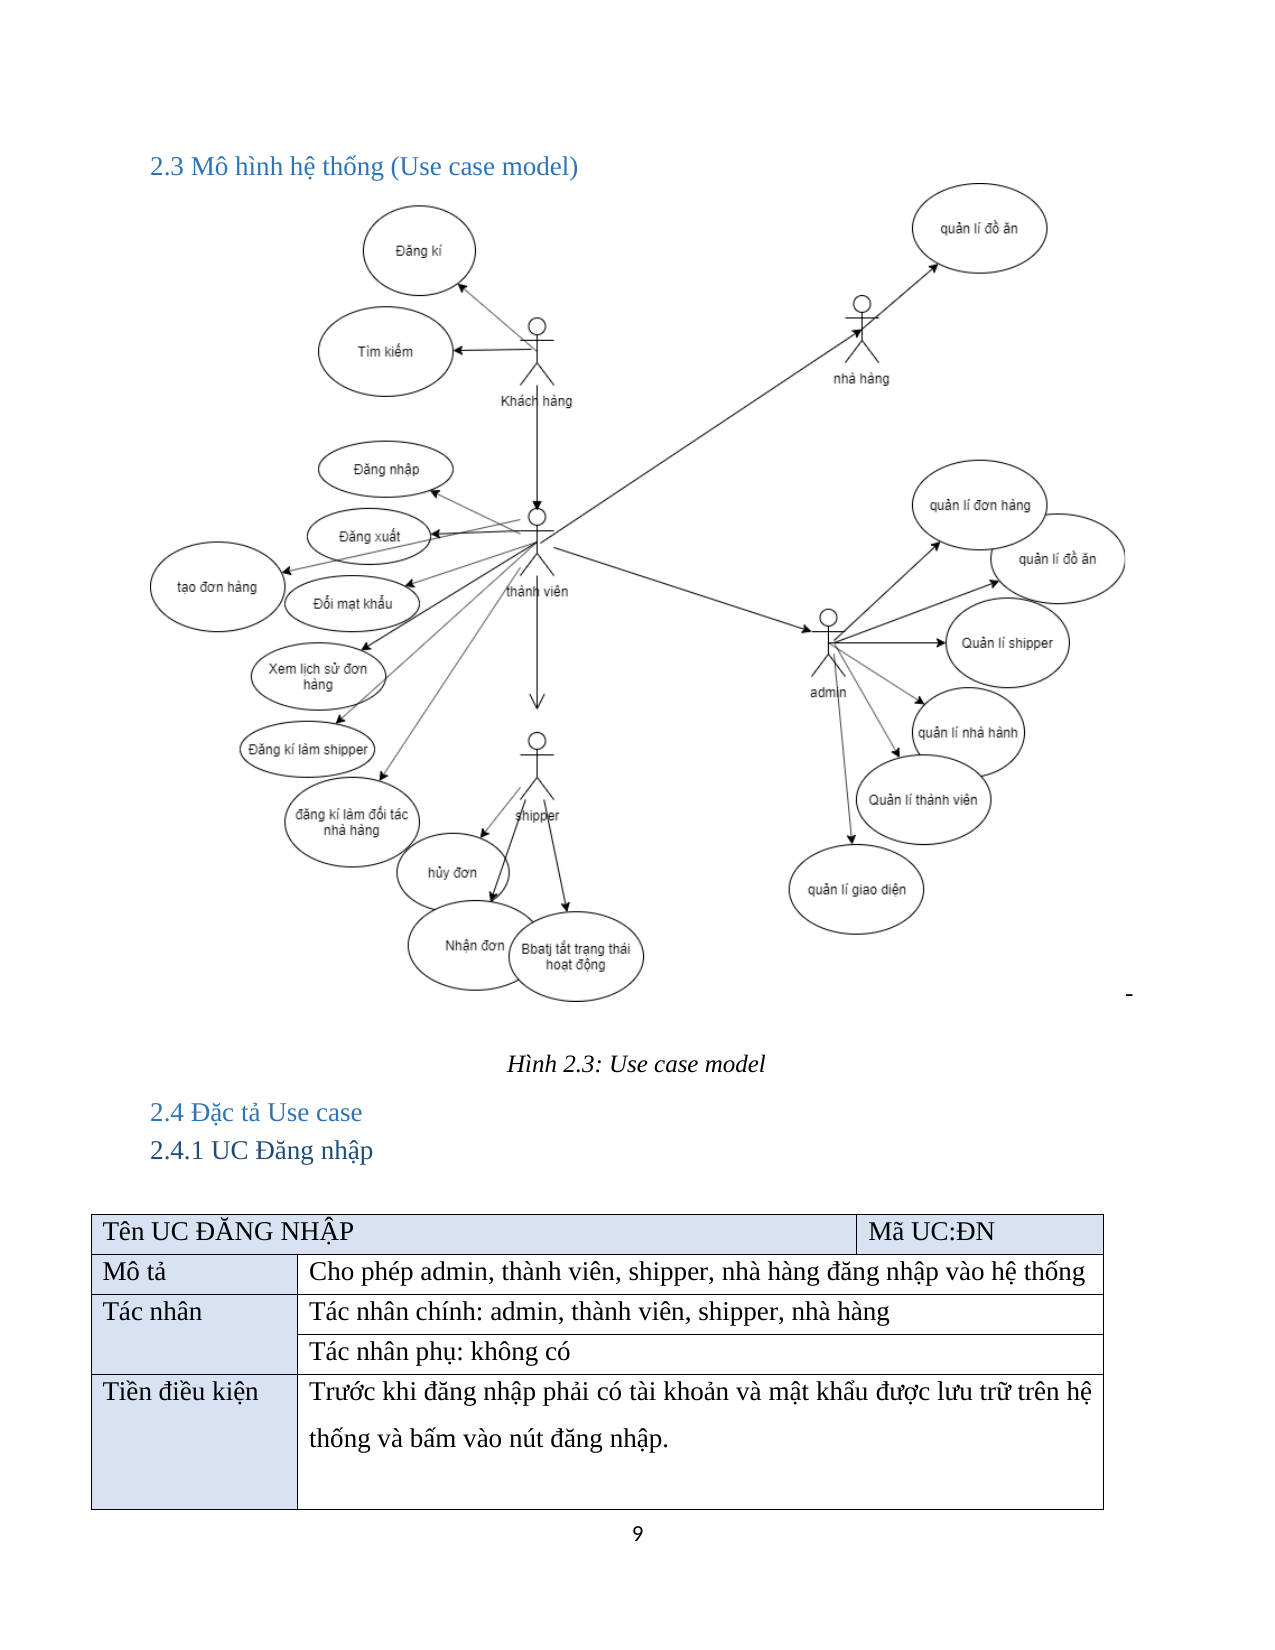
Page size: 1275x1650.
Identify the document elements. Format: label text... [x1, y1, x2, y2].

table_cell Cho phép admin, thành viên, shipper, nhà hàng đăng nhập vào hệ thống [298, 1255, 1103, 1294]
subtitle 2.4 Đặc tả Use case [150, 1096, 1125, 1127]
text Hình 2.3: Use case model [150, 1049, 1125, 1078]
table_header Mã UC:ĐN [857, 1215, 1103, 1254]
picture [150, 183, 1125, 1002]
subtitle 2.4.1 UC Đăng nhập [150, 1134, 1125, 1165]
table_cell Trước khi đăng nhập phải có tài khoản và mật khẩu được lưu trữ trên hệ thống và bấm vào nút đăng nhập. [298, 1375, 1103, 1509]
table_cell Mô tả [92, 1255, 297, 1294]
table_cell Tác nhân [92, 1295, 297, 1374]
table_cell Tác nhân phụ: không có [298, 1335, 1103, 1374]
subtitle 2.3 Mô hình hệ thống (Use case model) [150, 150, 1125, 181]
table_cell Tác nhân chính: admin, thành viên, shipper, nhà hàng [298, 1295, 1103, 1334]
table_header Tên UC ĐĂNG NHẬP [92, 1215, 856, 1254]
table_cell Tiền điều kiện [92, 1375, 297, 1509]
